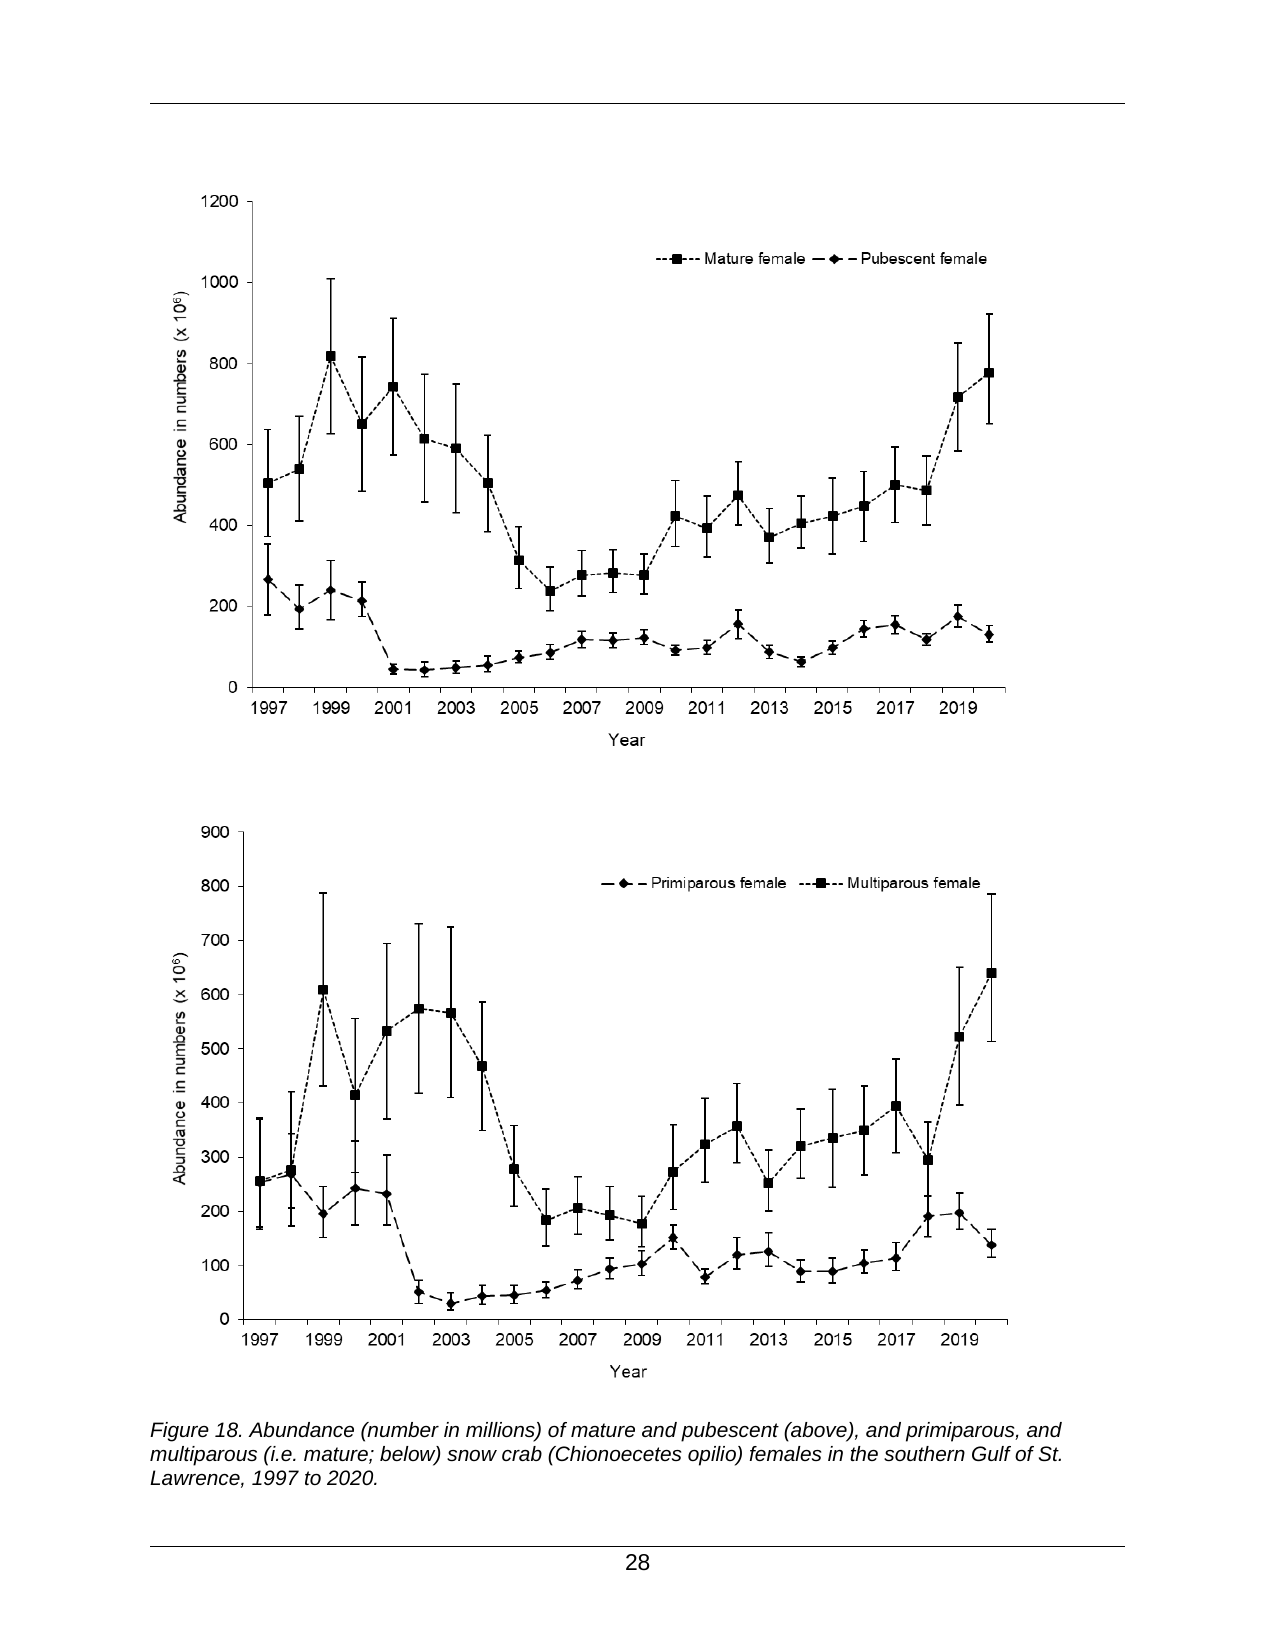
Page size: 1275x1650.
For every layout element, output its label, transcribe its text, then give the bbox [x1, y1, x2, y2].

picture [150, 150, 1024, 1406]
text Figure 18. Abundance (number in millions) of mature and pubescent (above), and primiparous, and multiparous (i.e. mature; below) snow crab (Chionoecetes opilio) females in the southern Gulf of St. Lawrence, 1997 to 2020. [150, 1418, 1125, 1490]
